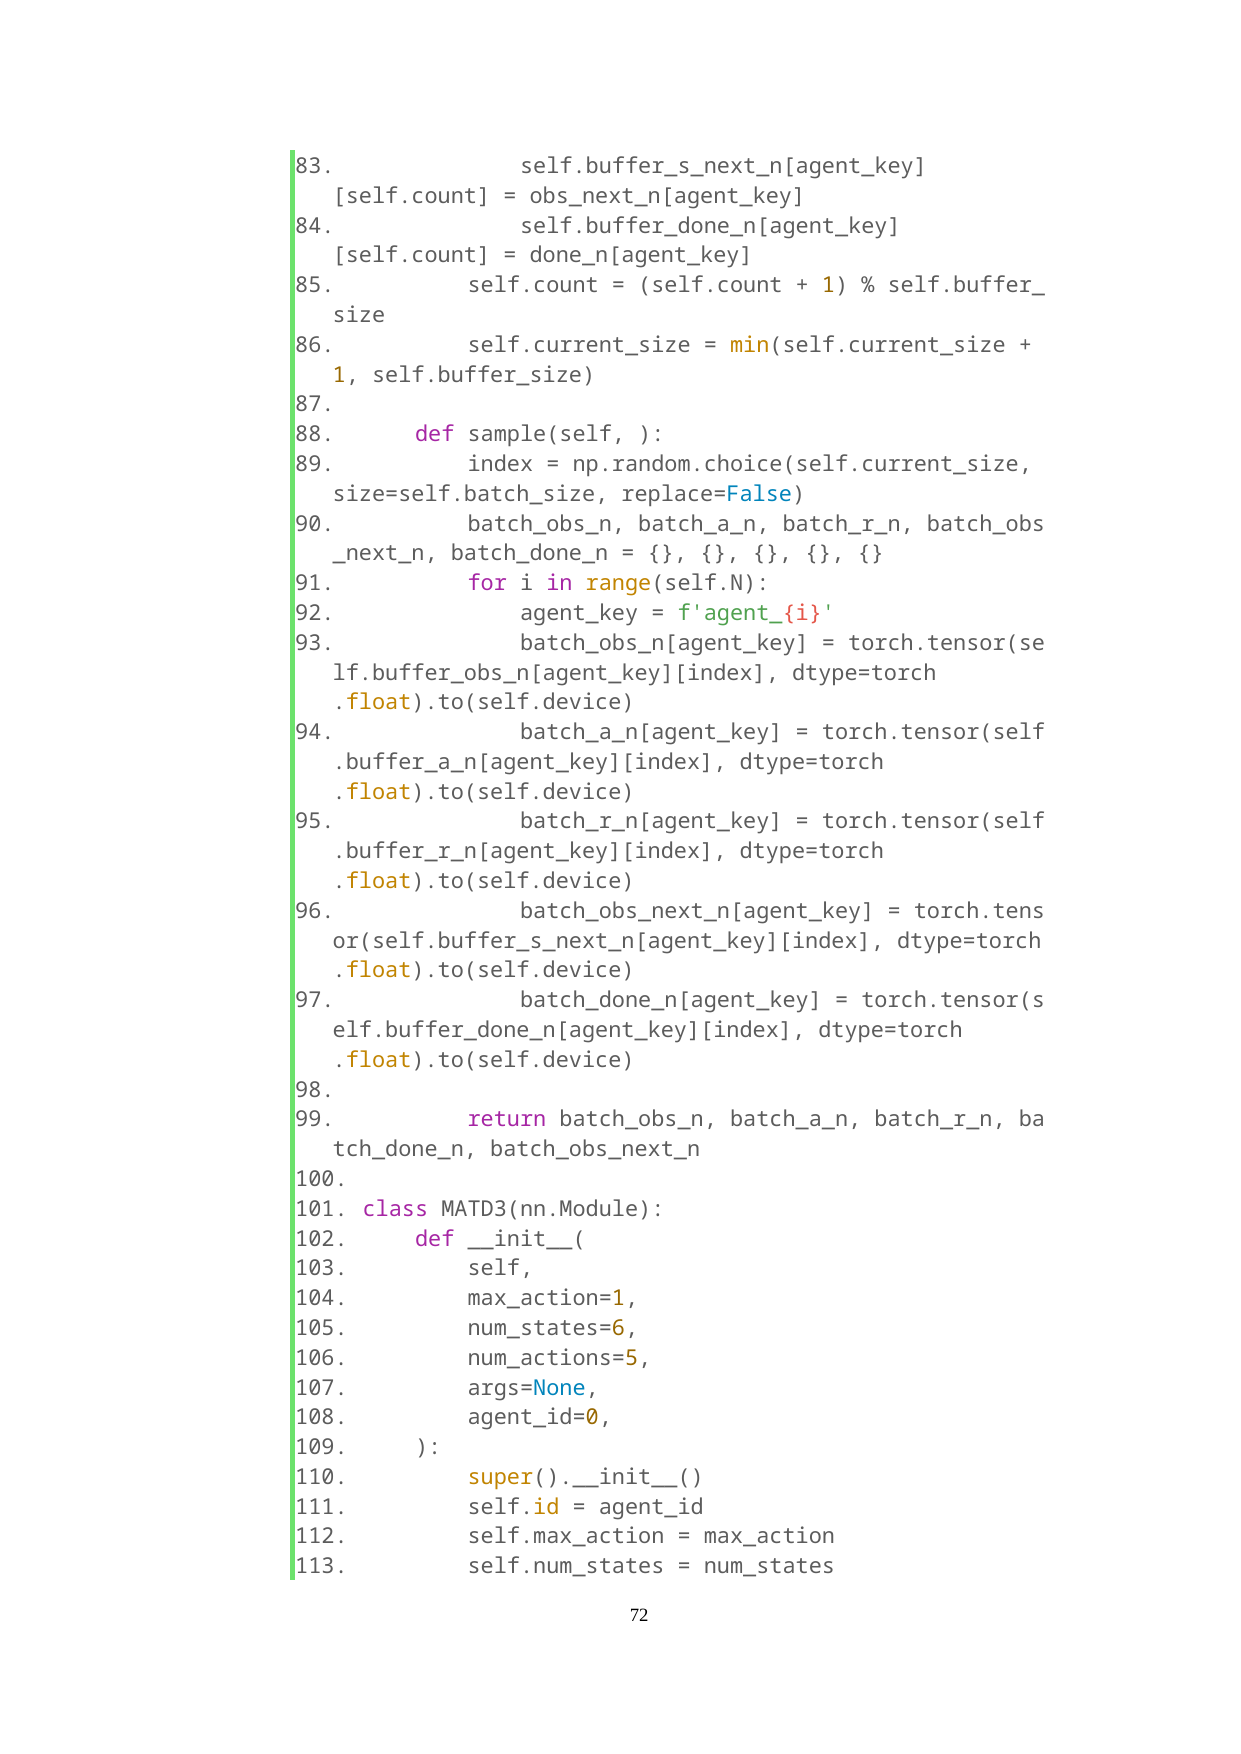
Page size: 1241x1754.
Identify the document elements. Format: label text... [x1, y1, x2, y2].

list batch_obs_next_n[agent_key] = torch.tensor(self.buffer_s_next_n[agent_key][index], dtype=torch.float).to(self.device) [295, 895, 1053, 984]
list num_actions=5, [295, 1342, 1053, 1371]
list def sample(self, ): [295, 418, 1053, 448]
list index = np.random.choice(self.current_size, size=self.batch_size, replace=False) [295, 448, 1053, 507]
list batch_obs_n[agent_key] = torch.tensor(self.buffer_obs_n[agent_key][index], dtype=torch.float).to(self.device) [295, 627, 1053, 716]
list self.buffer_done_n[agent_key][self.count] = done_n[agent_key] [295, 209, 1053, 269]
list self, [295, 1252, 1053, 1282]
list class MATD3(nn.Module): [295, 1193, 1053, 1222]
list batch_done_n[agent_key] = torch.tensor(self.buffer_done_n[agent_key][index], dtype=torch.float).to(self.device) [295, 984, 1053, 1073]
list agent_id=0, [295, 1401, 1053, 1431]
list args=None, [295, 1371, 1053, 1401]
list batch_r_n[agent_key] = torch.tensor(self.buffer_r_n[agent_key][index], dtype=torch.float).to(self.device) [295, 805, 1053, 895]
list self.count = (self.count + 1) % self.buffer_size [295, 269, 1053, 329]
list self.current_size = min(self.current_size + 1, self.buffer_size) [295, 329, 1053, 388]
list ): [295, 1431, 1053, 1461]
list for i in range(self.N): [295, 567, 1053, 597]
list agent_key = f'agent_{i}' [295, 597, 1053, 627]
list num_states=6, [295, 1312, 1053, 1342]
list return batch_obs_n, batch_a_n, batch_r_n, batch_done_n, batch_obs_next_n [295, 1103, 1053, 1163]
list batch_a_n[agent_key] = torch.tensor(self.buffer_a_n[agent_key][index], dtype=torch.float).to(self.device) [295, 716, 1053, 805]
list super().__init__() [295, 1461, 1053, 1491]
list def __init__( [295, 1222, 1053, 1252]
list self.buffer_s_next_n[agent_key][self.count] = obs_next_n[agent_key] [295, 150, 1053, 209]
list max_action=1, [295, 1282, 1053, 1312]
list self.num_states = num_states [295, 1550, 1053, 1580]
list self.max_action = max_action [295, 1520, 1053, 1550]
list batch_obs_n, batch_a_n, batch_r_n, batch_obs_next_n, batch_done_n = {}, {}, {}, {}, {} [295, 507, 1053, 567]
list self.id = agent_id [295, 1491, 1053, 1520]
